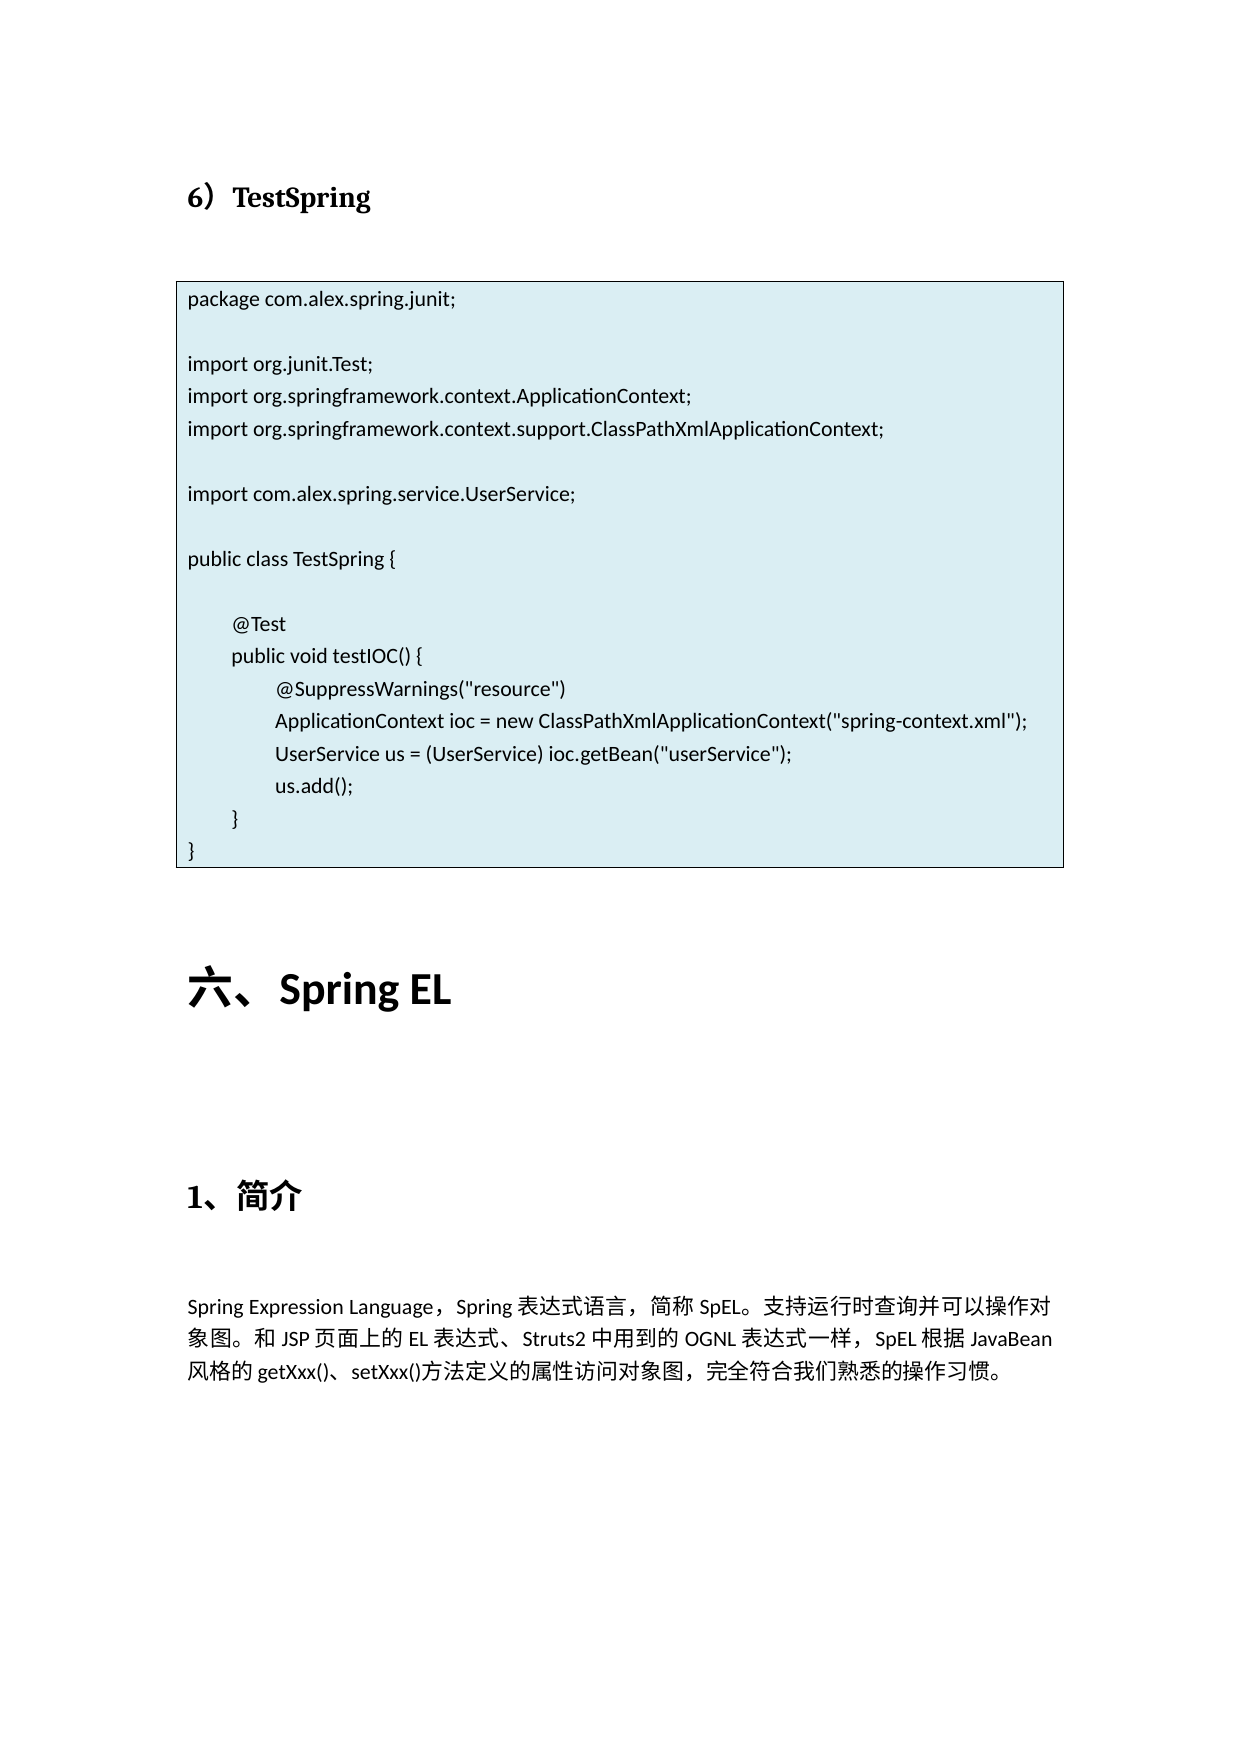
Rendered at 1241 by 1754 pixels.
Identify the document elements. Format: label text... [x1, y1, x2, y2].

subtitle 1、简介 [187, 1161, 1053, 1226]
table_header package com.alex.spring.junit; import org.junit.Test; import org.springframework.context.ApplicationContext; import org.springframework.context.support.ClassPathXmlApplicationContext; import com.alex.spring.service.UserService; public class TestSpring { @Test public void testIOC() { @SuppressWarnings("resource") ApplicationContext ioc = new ClassPathXmlApplicationContext("spring-context.xml"); UserService us = (UserService) ioc.getBean("userService"); us.add(); } } [177, 282, 1063, 867]
subtitle 六、Spring EL [187, 936, 1053, 1033]
subtitle 6）TestSpring [187, 162, 1053, 227]
text Spring Expression Language，Spring表达式语言，简称SpEL。支持运行时查询并可以操作对象图。和JSP页面上的EL表达式、Struts2中用到的OGNL表达式一样，SpEL根据JavaBean风格的getXxx()、setXxx()方法定义的属性访问对象图，完全符合我们熟悉的操作习惯。 [187, 1288, 1053, 1386]
